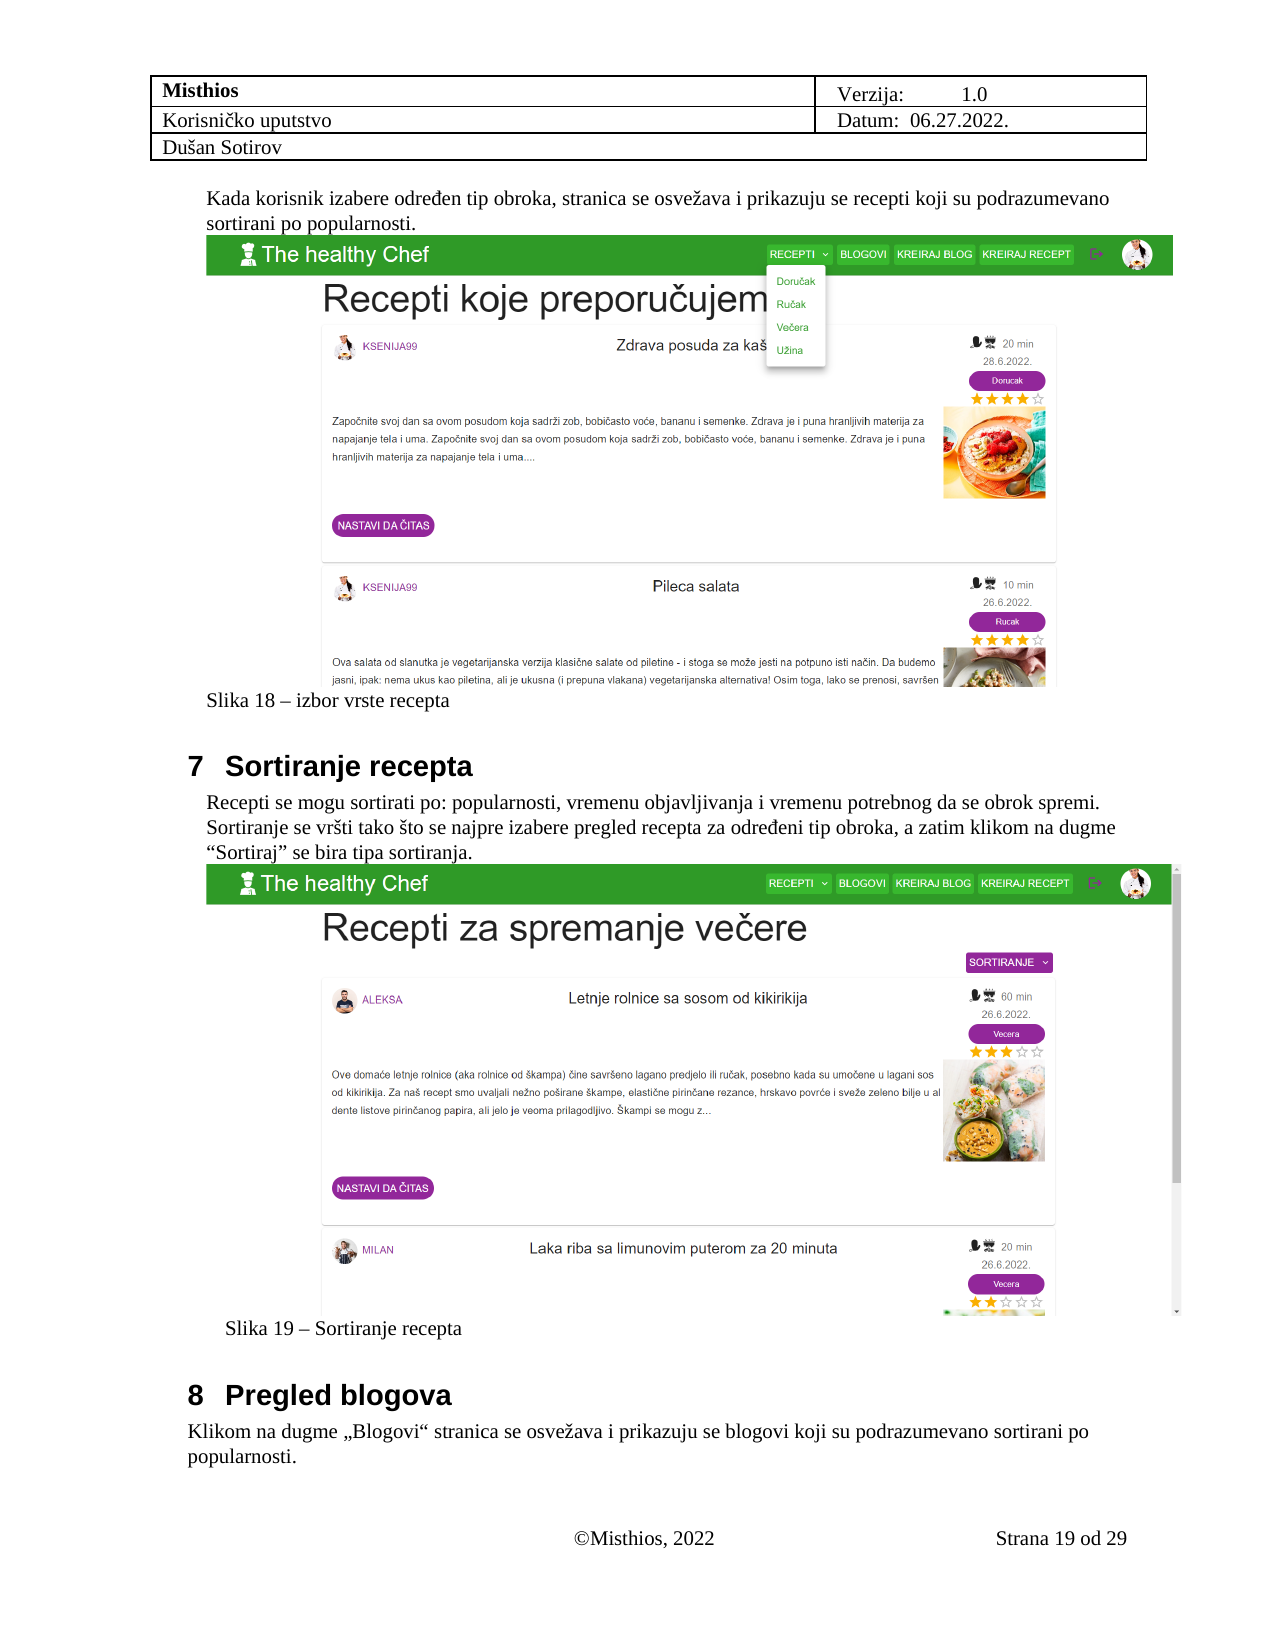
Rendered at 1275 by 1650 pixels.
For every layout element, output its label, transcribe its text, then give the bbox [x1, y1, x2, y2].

list Recepti se mogu sortirati po: popularnosti, vremenu objavljivanja i vremenu potrebnog da se obrok spremi. Sortiranje se vršti tako što se najpre izabere pregled recepta za određeni tip obroka, a zatim klikom na dugme “Sortiraj” se bira tipa sortiranja. [206, 789, 1125, 864]
text Slika 19 – Sortiranje recepta [150, 1315, 1125, 1340]
picture [206, 235, 1182, 687]
list Slika 18 – izbor vrste recepta [206, 687, 1125, 712]
picture [206, 864, 1182, 1316]
subtitle Sortiranje recepta [187, 749, 1125, 783]
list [206, 185, 1125, 235]
subtitle Pregled blogova [187, 1378, 1125, 1411]
text Klikom na dugme „Blogovi“ stranica se osvežava i prikazuju se blogovi koji su podrazumevano sortirani po popularnosti. [187, 1418, 1125, 1468]
